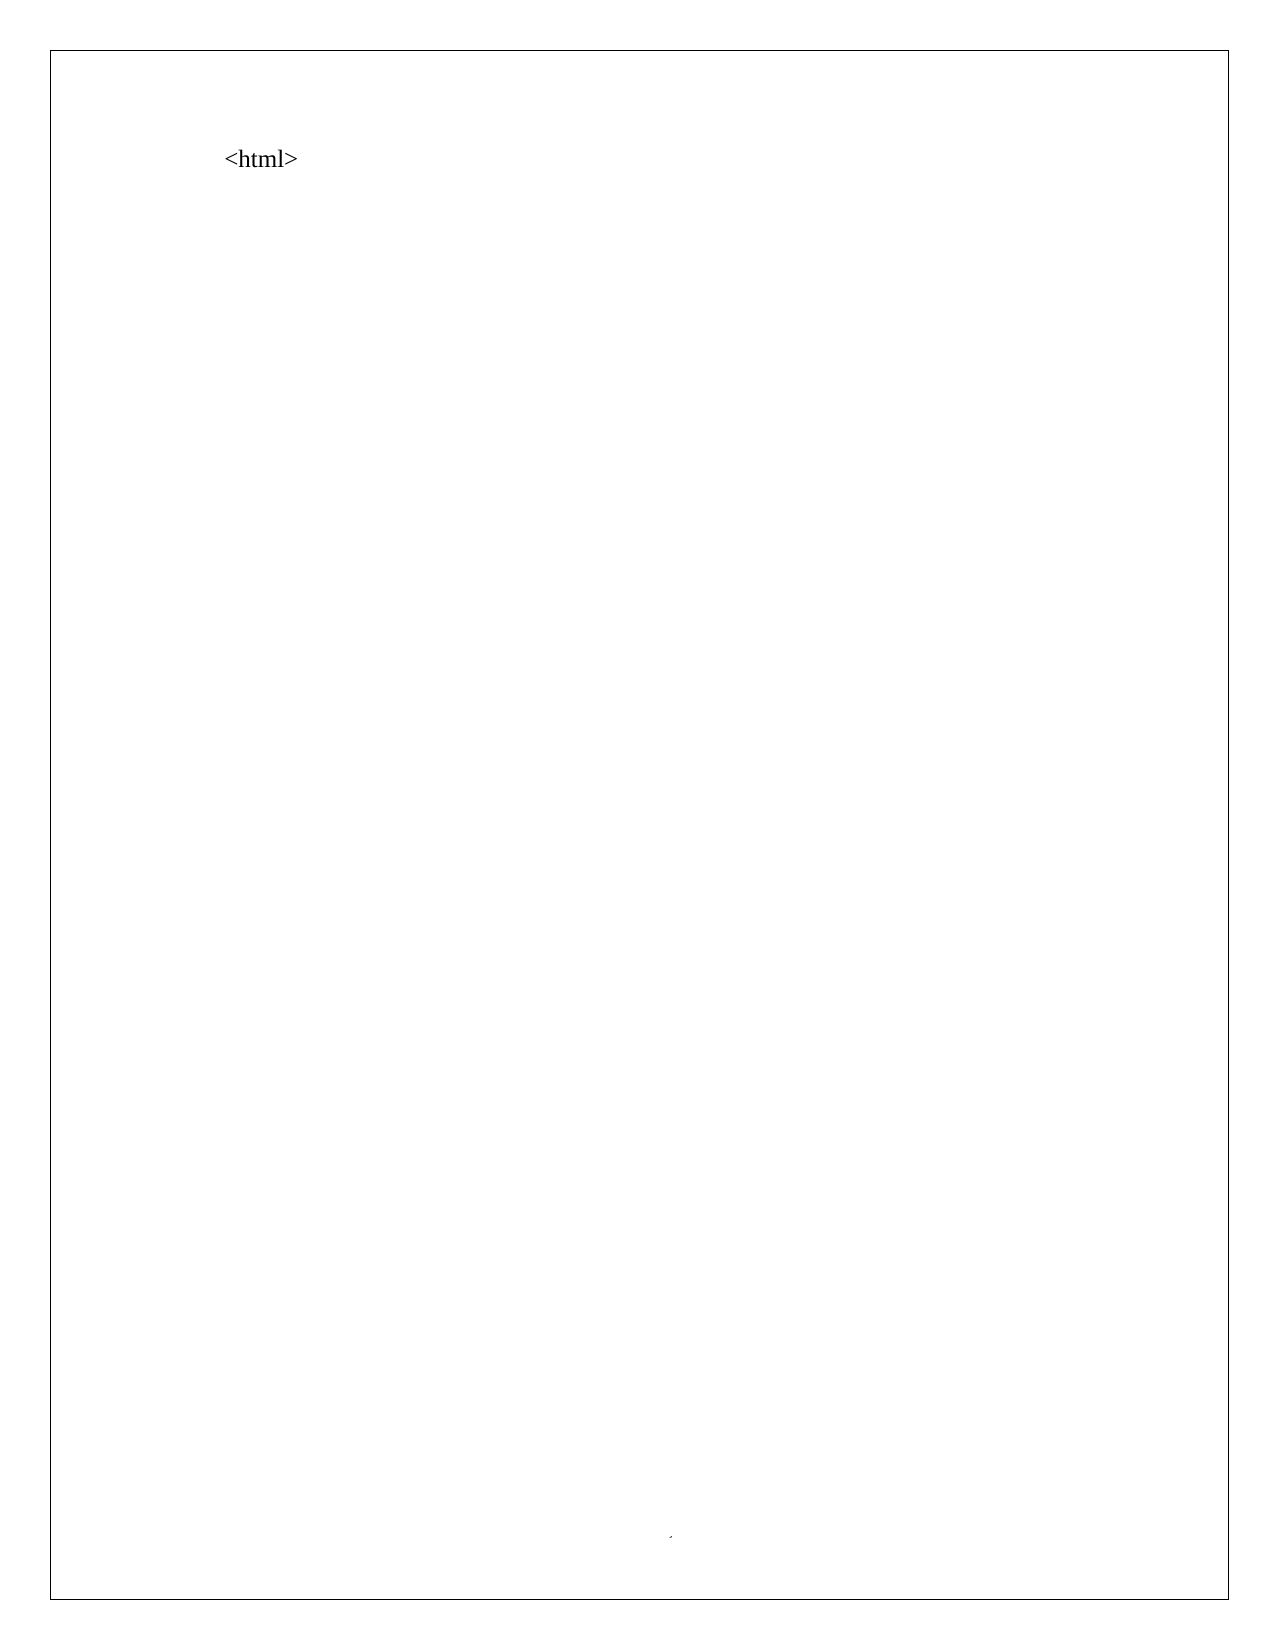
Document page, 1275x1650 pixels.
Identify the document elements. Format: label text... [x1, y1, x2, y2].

text <html> [224, 144, 1228, 172]
